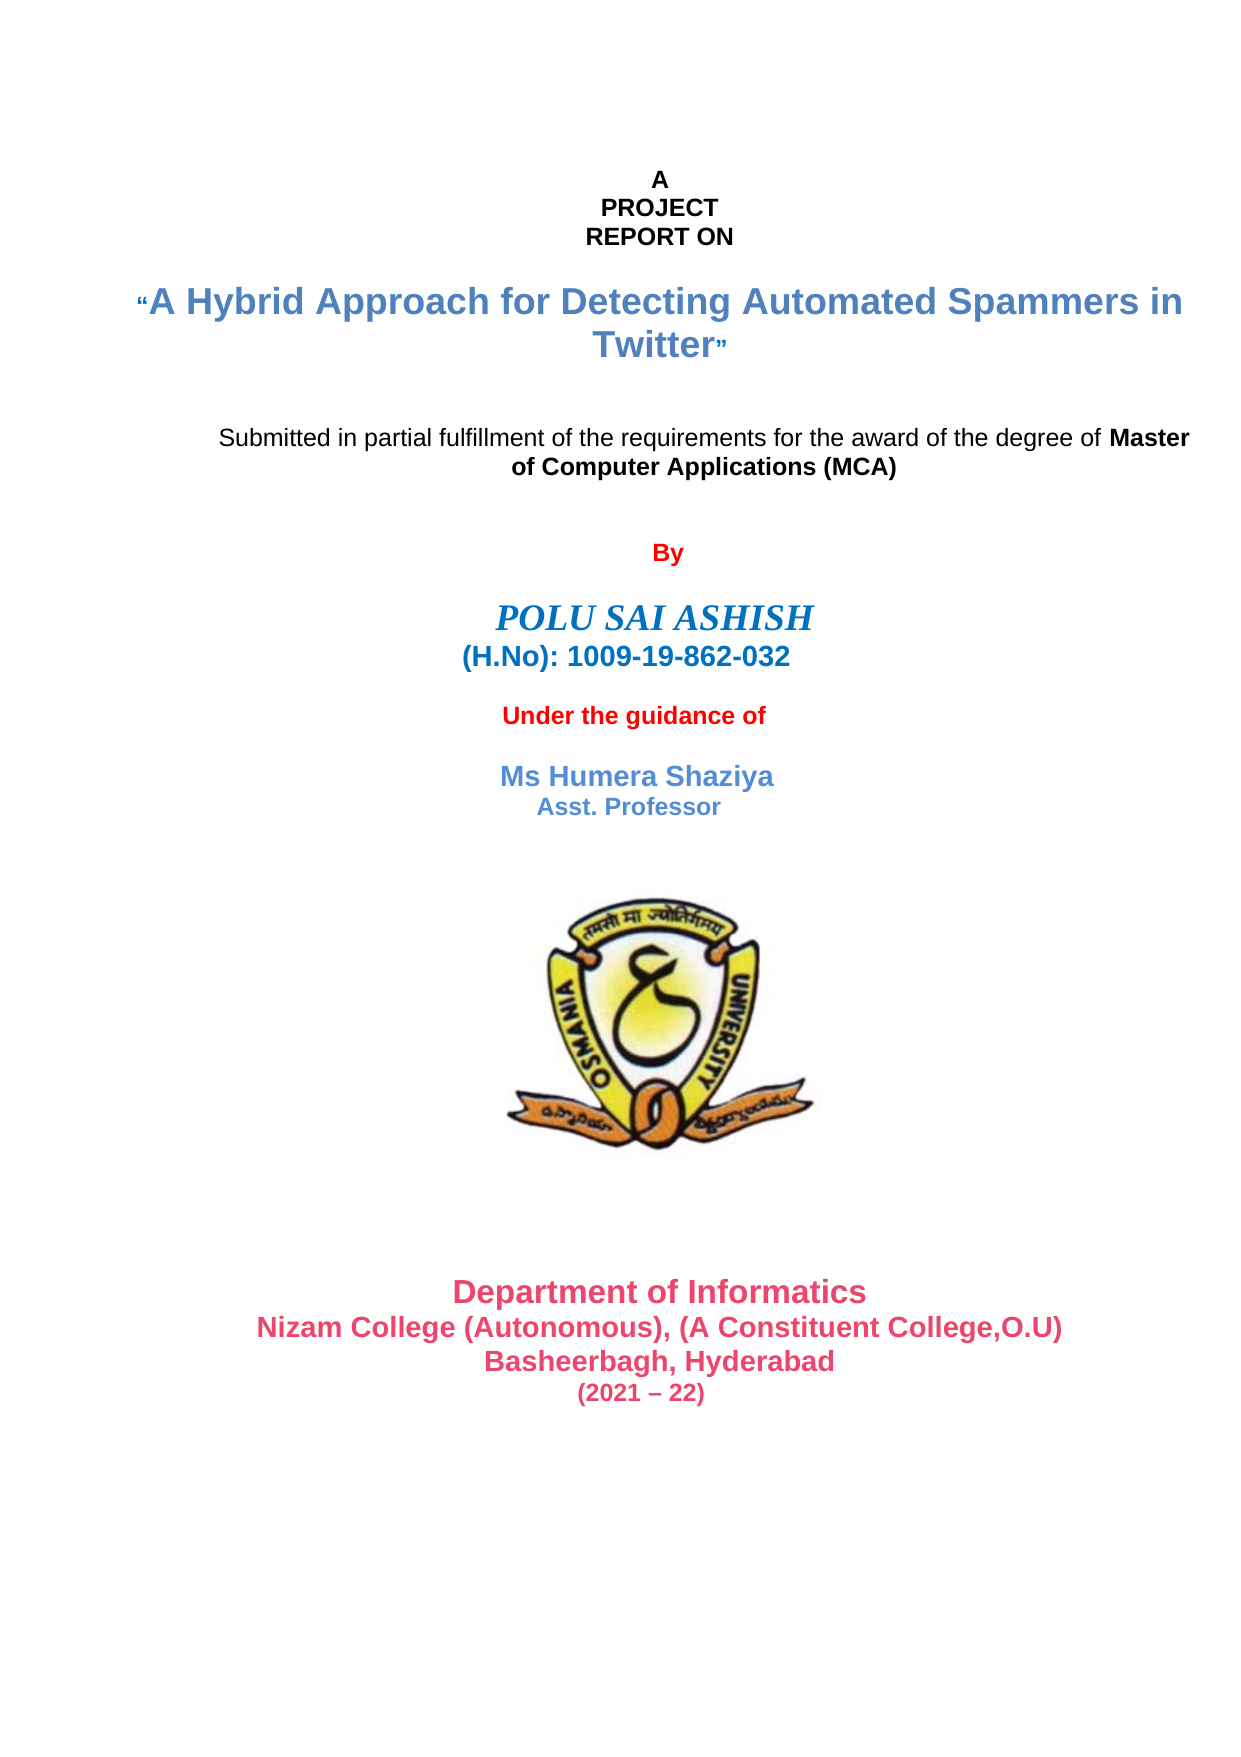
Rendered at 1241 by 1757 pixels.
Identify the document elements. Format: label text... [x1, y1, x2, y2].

text Asst. Professor [516, 792, 1192, 821]
text A [127, 164, 1192, 193]
text Twitter” [127, 323, 1192, 366]
text “A Hybrid Approach for Detecting Automated Spammers in [127, 279, 1192, 323]
text PROJECT [127, 193, 1192, 222]
text Submitted in partial fulfillment of the requirements for the award of the degree of Master of Computer Applications (MCA) [216, 423, 1192, 481]
text Basheerbagh, Hyderabad [127, 1344, 1192, 1378]
text POLU SAI ASHISH [127, 596, 1192, 639]
text Department of Informatics [127, 1272, 1192, 1311]
text (H.No): 1009-19-862-032 [427, 639, 1192, 672]
text Under the guidance of [441, 701, 1192, 730]
text REPORT ON [127, 222, 1192, 251]
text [127, 1311, 1192, 1344]
text (2021 – 22) [502, 1378, 1192, 1406]
text Ms Humera Shaziya [127, 759, 1192, 792]
picture [483, 853, 840, 1197]
text By [591, 538, 1192, 567]
